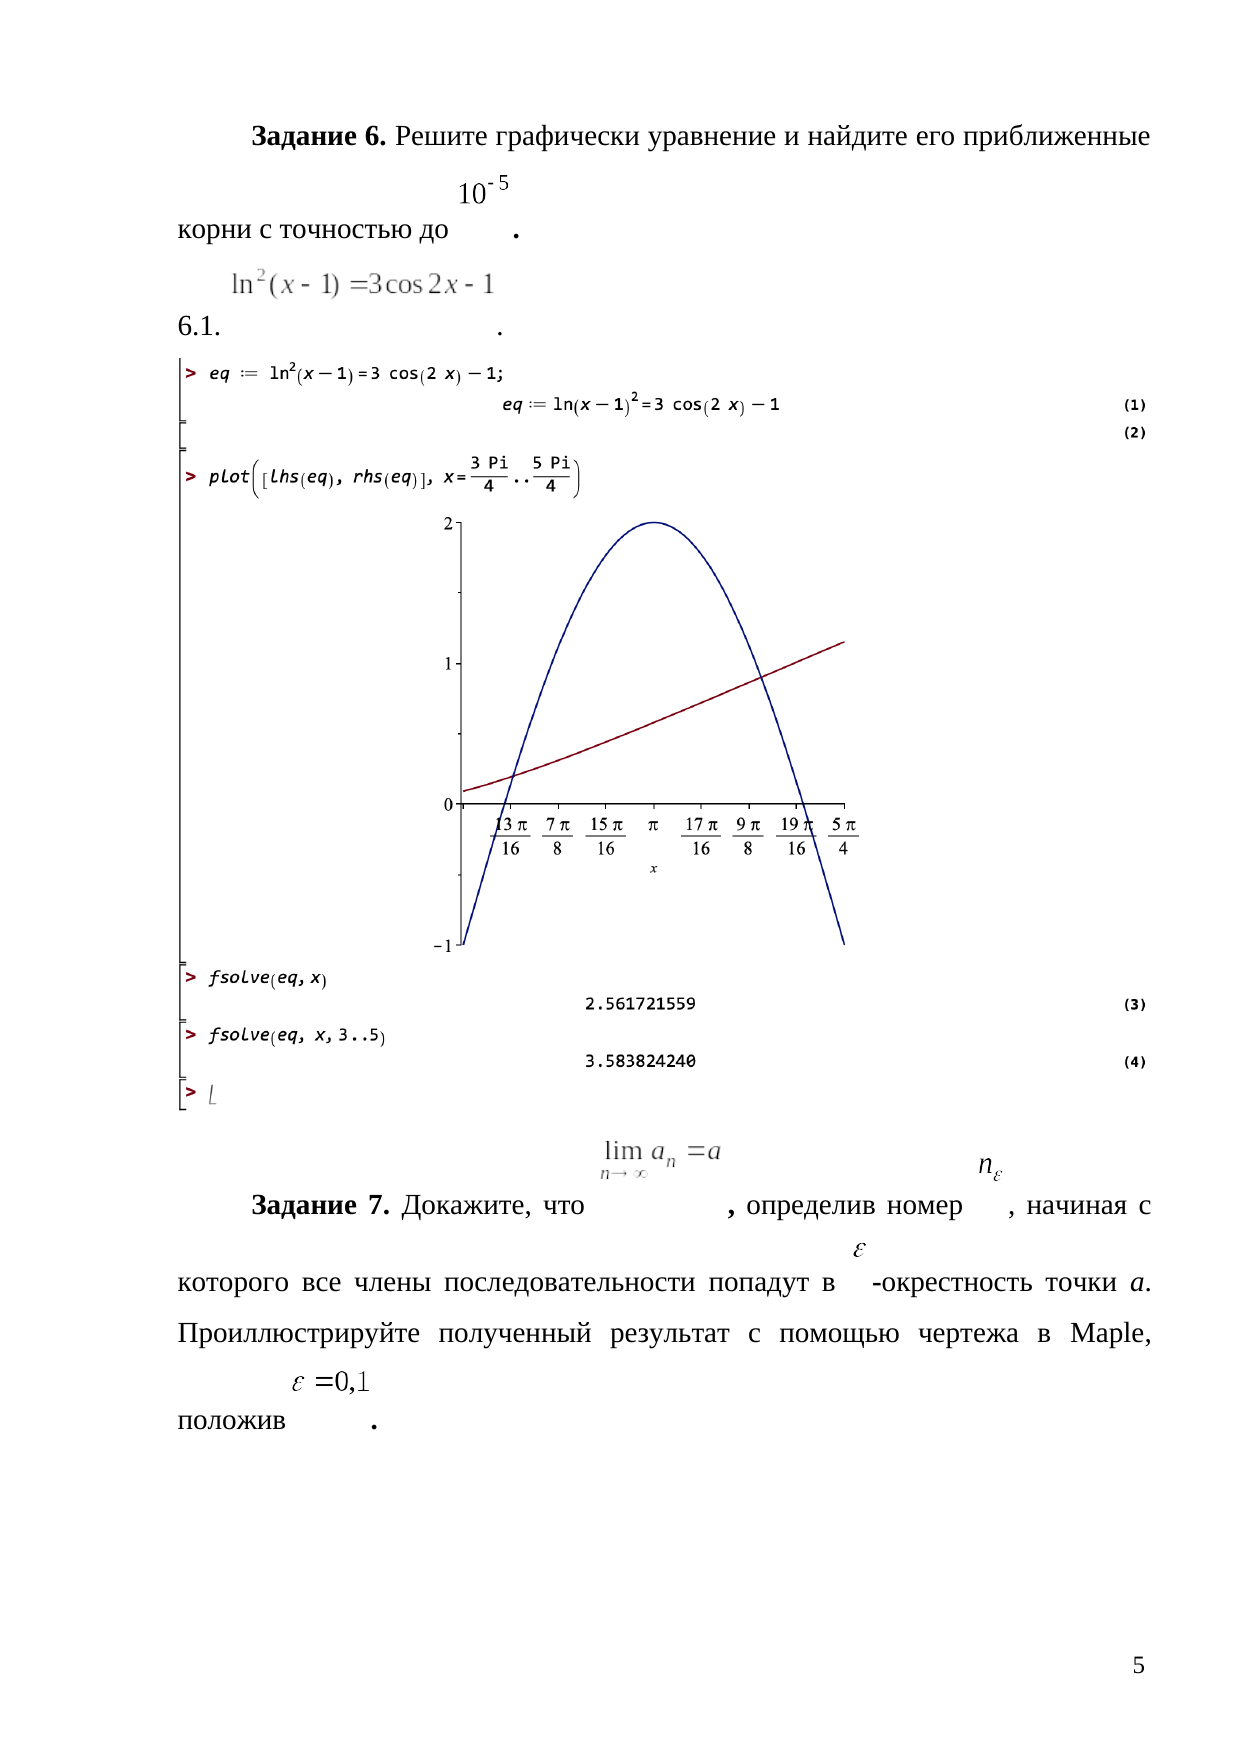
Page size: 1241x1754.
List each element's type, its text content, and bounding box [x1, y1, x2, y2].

text 6.1. . [177, 261, 1152, 341]
text Задание 6. Решите графически уравнение и найдите его приближенные корни с точностью до . [177, 118, 1152, 244]
text Задание 7. Докажите, что , определив номер , начиная с которого все члены последовательности попадут в -окрестность точки a. Проиллюстрируйте полученный результат с помощью чертежа в Maple, положив. [177, 1133, 1152, 1436]
picture [177, 358, 1152, 1117]
